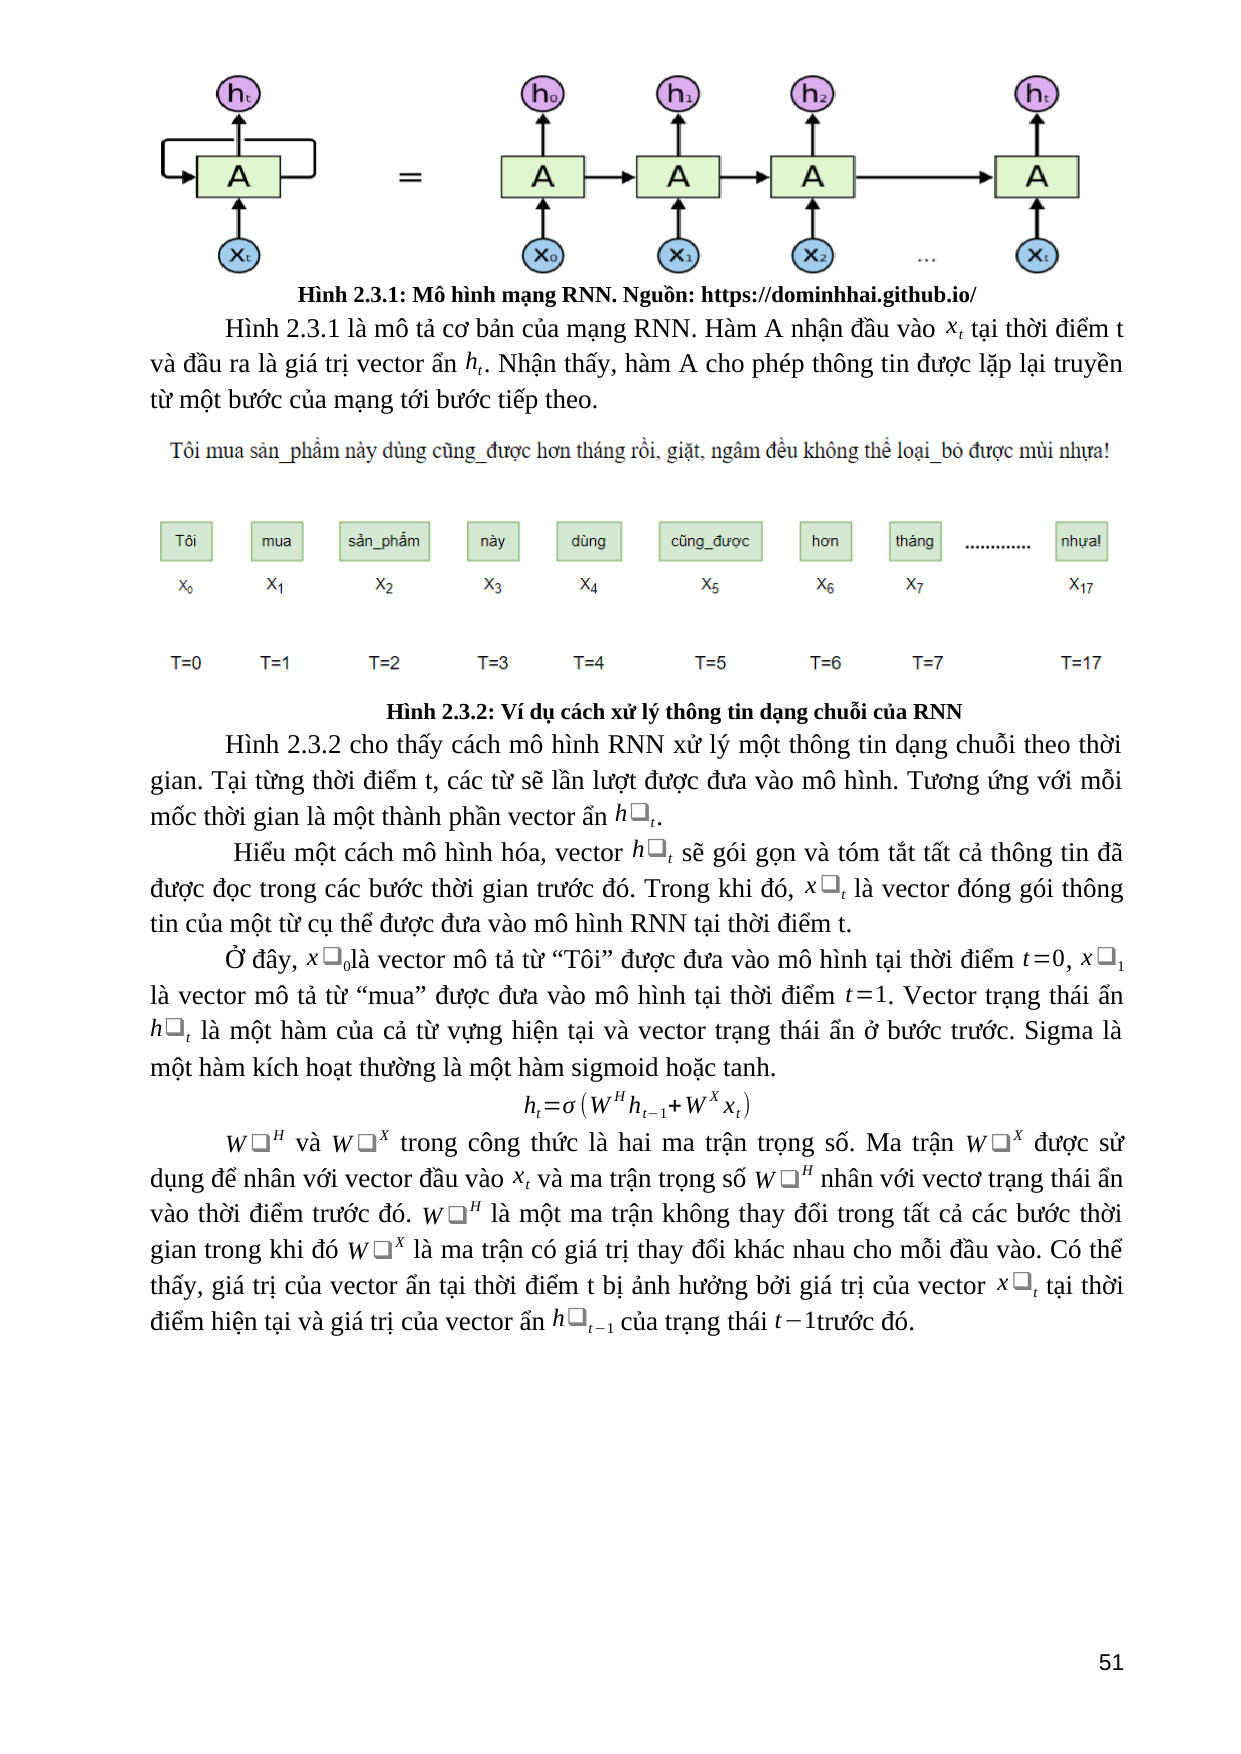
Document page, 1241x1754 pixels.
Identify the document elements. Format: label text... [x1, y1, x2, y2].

picture [150, 73, 1091, 278]
picture [150, 419, 1124, 695]
text Ở đây, là vector mô tả từ “Tôi” được đưa vào mô hình tại thời điểm , là vector mô tả từ “mua” được đưa vào mô hình tại thời điểm . Vector trạng thái ẩn là một hàm của cả từ vựng hiện tại và vector trạng thái ẩn ở bước trước. Sigma là một hàm kích hoạt thường là một hàm sigmoid hoặc tanh. [150, 943, 1124, 1083]
text và trong công thức là hai ma trận trọng số. Ma trận được sử dụng để nhân với vector đầu vào và ma trận trọng số nhân với vectơ trạng thái ẩn vào thời điểm trước đó. là một ma trận không thay đổi trong tất cả các bước thời gian trong khi đó là ma trận có giá trị thay đổi khác nhau cho mỗi đầu vào. Có thể thấy, giá trị của vector ẩn tại thời điểm t bị ảnh hưởng bởi giá trị của vector tại thời điểm hiện tại và giá trị của vector ẩn của trạng thái trước đó. [150, 1126, 1124, 1336]
subtitle Hình 2.3.1: Mô hình mạng RNN. Nguồn: https://dominhhai.github.io/ [150, 281, 1124, 308]
text Hiểu một cách mô hình hóa, vector sẽ gói gọn và tóm tắt tất cả thông tin đã được đọc trong các bước thời gian trước đó. Trong khi đó, là vector đóng gói thông tin của một từ cụ thể được đưa vào mô hình RNN tại thời điểm t. [150, 836, 1124, 939]
subtitle Hình 2.3.2: Ví dụ cách xử lý thông tin dạng chuỗi của RNN [150, 698, 1124, 724]
text Hình 2.3.1 là mô tả cơ bản của mạng RNN. Hàm A nhận đầu vào tại thời điểm t và đầu ra là giá trị vector ẩn . Nhận thấy, hàm A cho phép thông tin được lặp lại truyền từ một bước của mạng tới bước tiếp theo. [150, 312, 1124, 414]
text Hình 2.3.2 cho thấy cách mô hình RNN xử lý một thông tin dạng chuỗi theo thời gian. Tại từng thời điểm t, các từ sẽ lần lượt được đưa vào mô hình. Tương ứng với mỗi mốc thời gian là một thành phần vector ẩn . [150, 728, 1124, 831]
